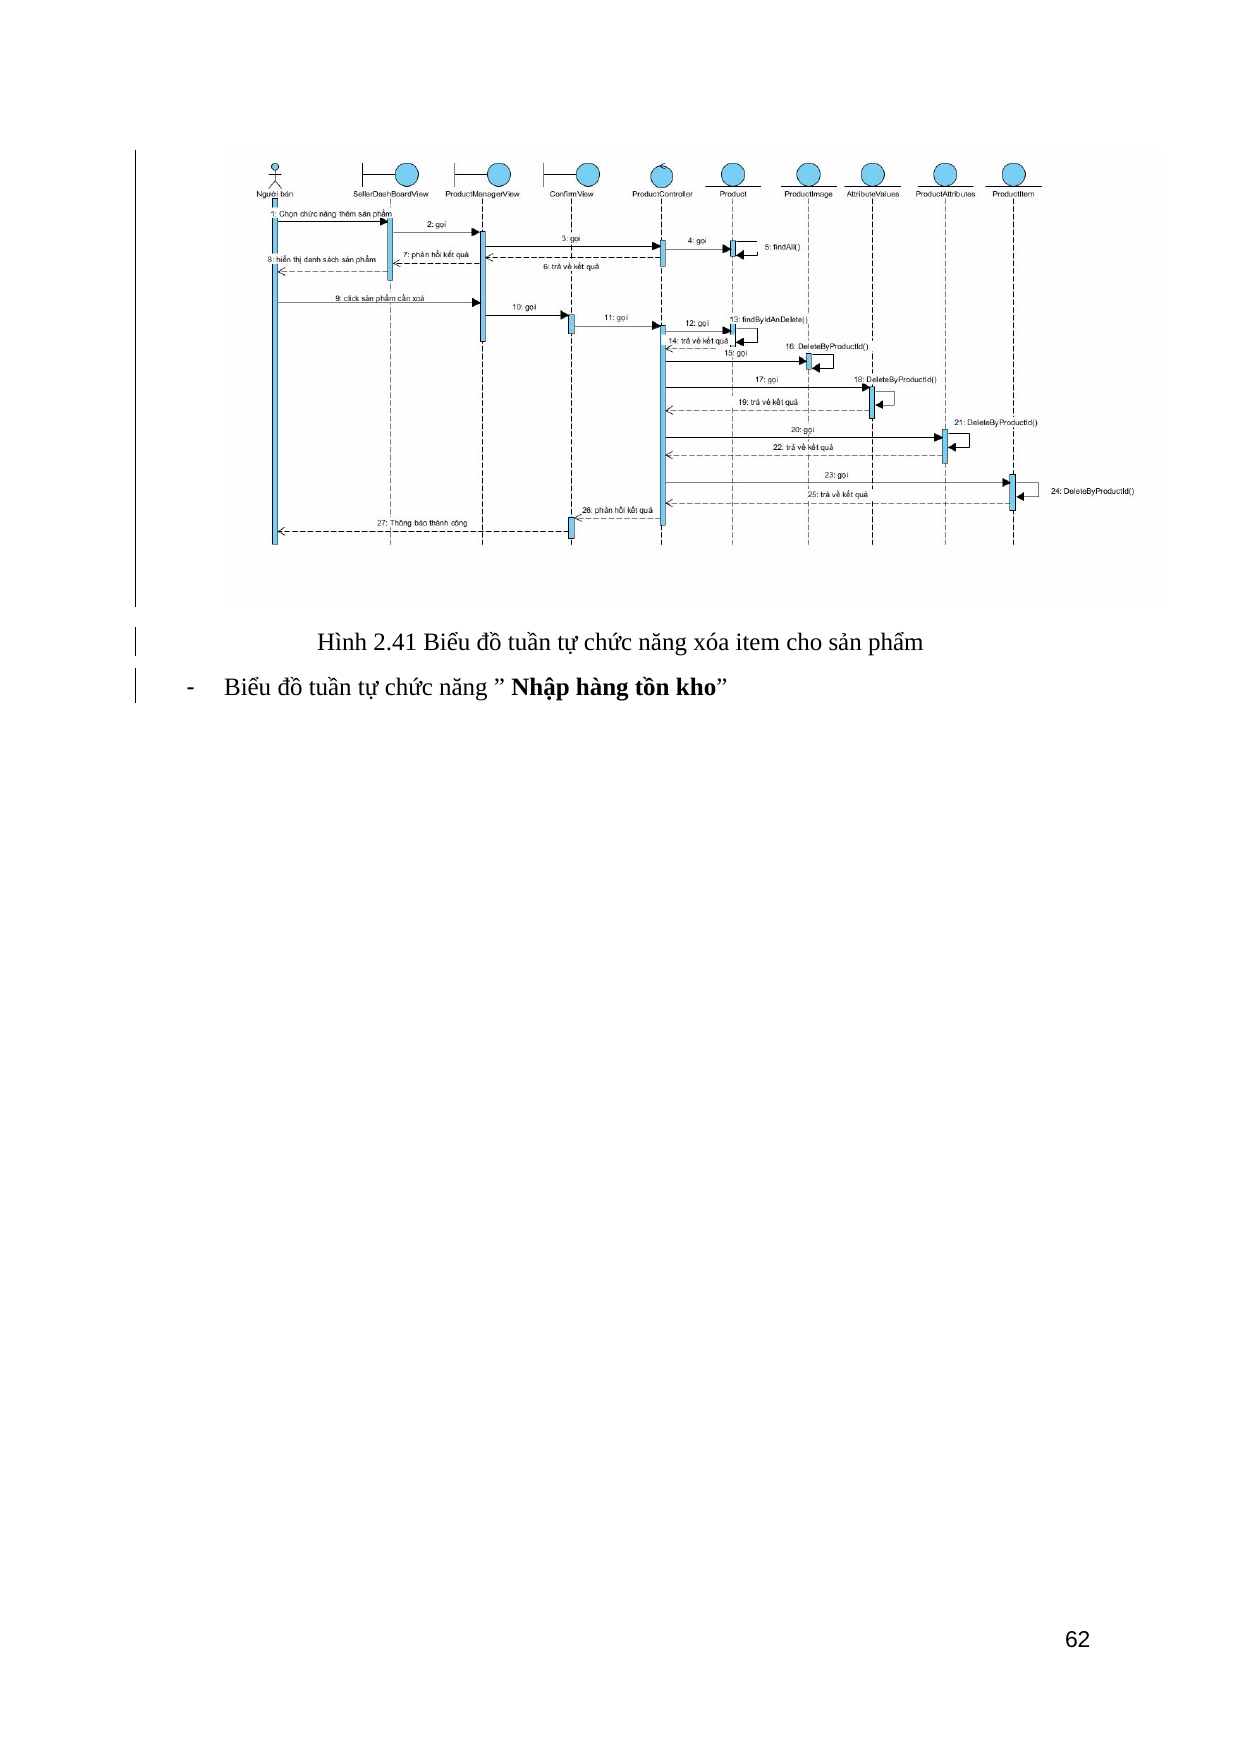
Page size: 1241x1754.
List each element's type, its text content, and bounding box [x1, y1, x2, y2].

picture [223, 150, 1165, 607]
list Biểu đồ tuần tự chức năng ” Nhập hàng tồn kho” [186, 668, 1090, 702]
text Hình 2.41 Biểu đồ tuần tự chức năng xóa item cho sản phẩm [150, 627, 1090, 656]
